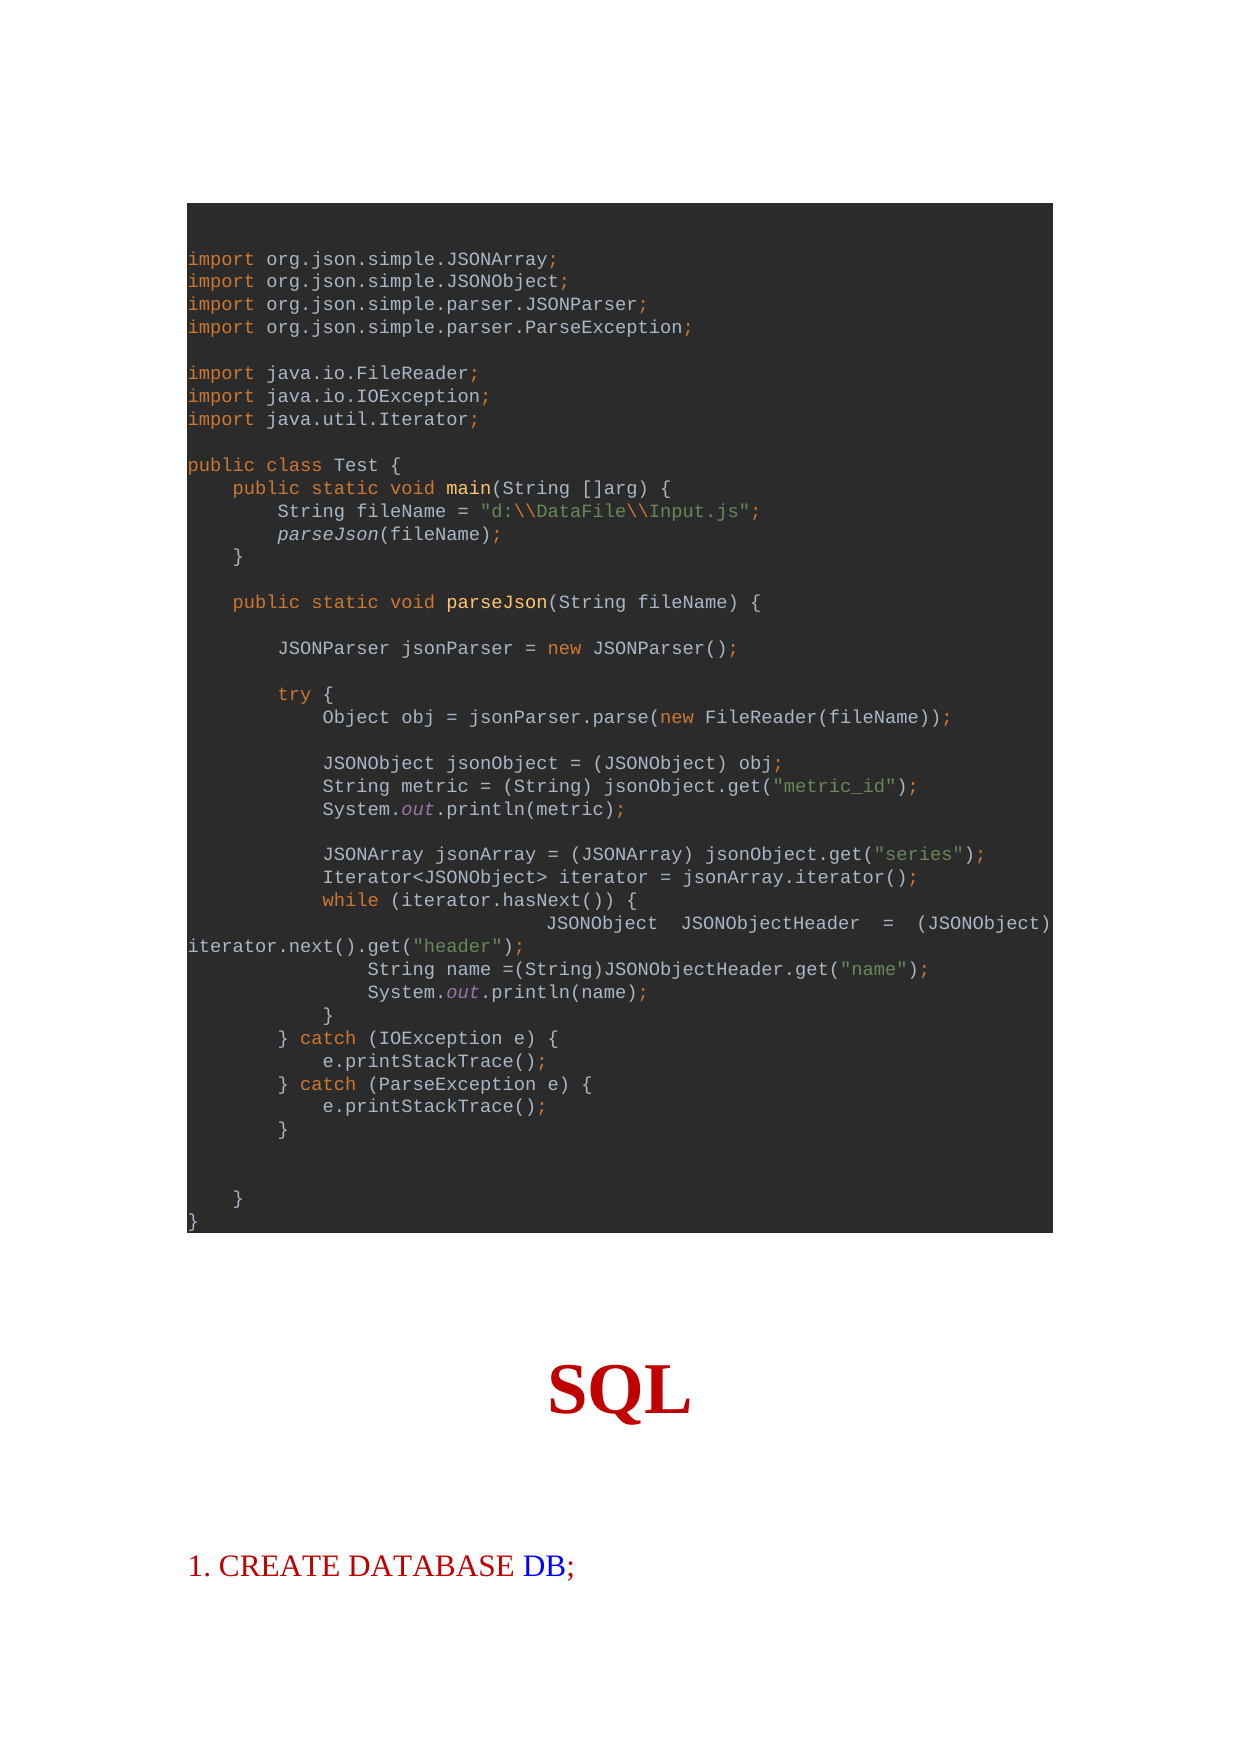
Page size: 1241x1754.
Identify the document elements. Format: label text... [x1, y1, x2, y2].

list CREATE DATABASE DB; [187, 1547, 1053, 1583]
text import org.json.simple.JSONArray; import org.json.simple.JSONObject; import org.json.simple.parser.JSONParser; import org.json.simple.parser.ParseException; import java.io.FileReader; import java.io.IOException; import java.util.Iterator; public class Test { public static void main(String []arg) { String fileName = "d:\\DataFile\\Input.js"; parseJson(fileName); } public static void parseJson(String fileName) { JSONParser jsonParser = new JSONParser(); try { Object obj = jsonParser.parse(new FileReader(fileName)); JSONObject jsonObject = (JSONObject) obj; String metric = (String) jsonObject.get("metric_id"); System.out.println(metric); JSONArray jsonArray = (JSONArray) jsonObject.get("series"); Iterator<JSONObject> iterator = jsonArray.iterator(); while (iterator.hasNext()) { JSONObject JSONObjectHeader = (JSONObject) iterator.next().get("header"); String name =(String)JSONObjectHeader.get("name"); System.out.println(name); } } catch (IOException e) { e.printStackTrace(); } catch (ParseException e) { e.printStackTrace(); } } } [187, 203, 1053, 1233]
text SQL [187, 1346, 1053, 1429]
